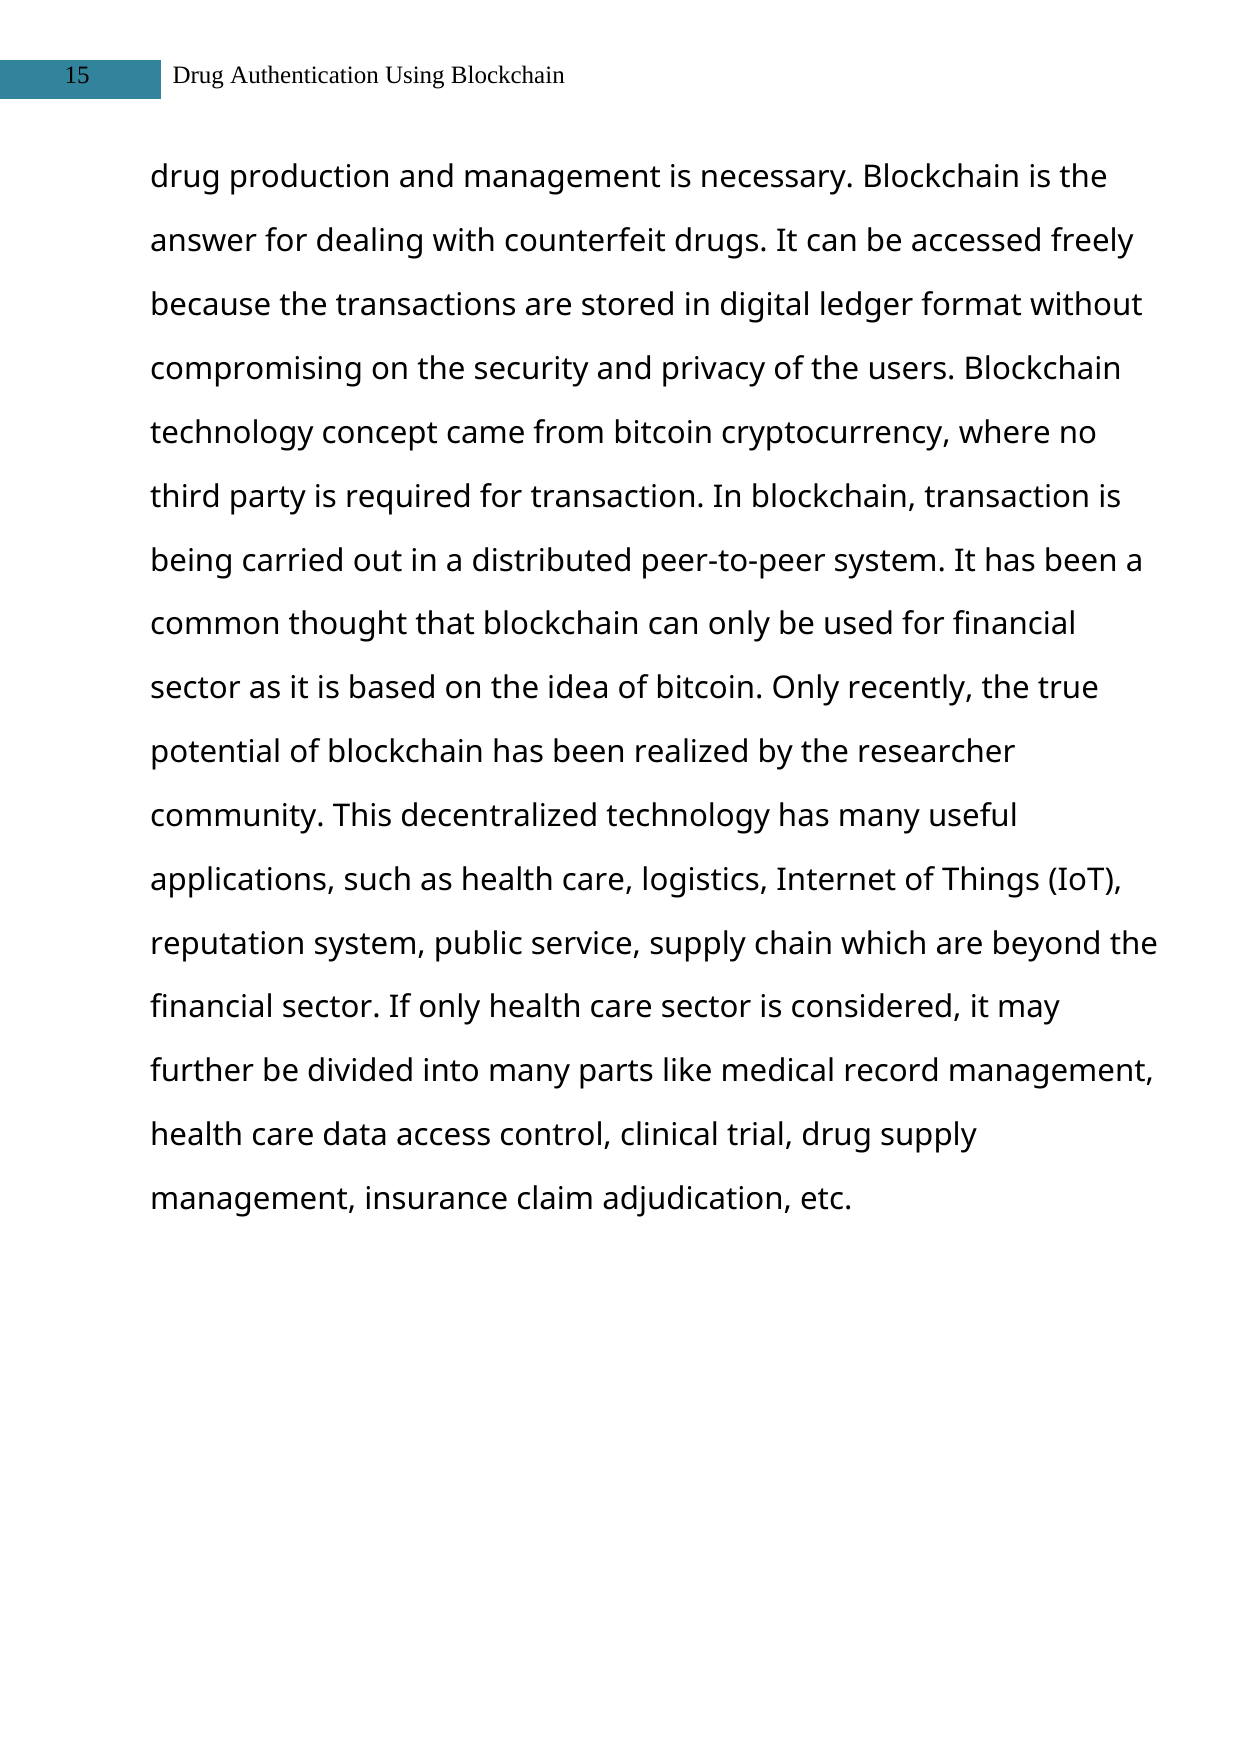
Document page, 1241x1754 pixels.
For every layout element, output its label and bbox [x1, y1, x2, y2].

text [150, 154, 1165, 1219]
